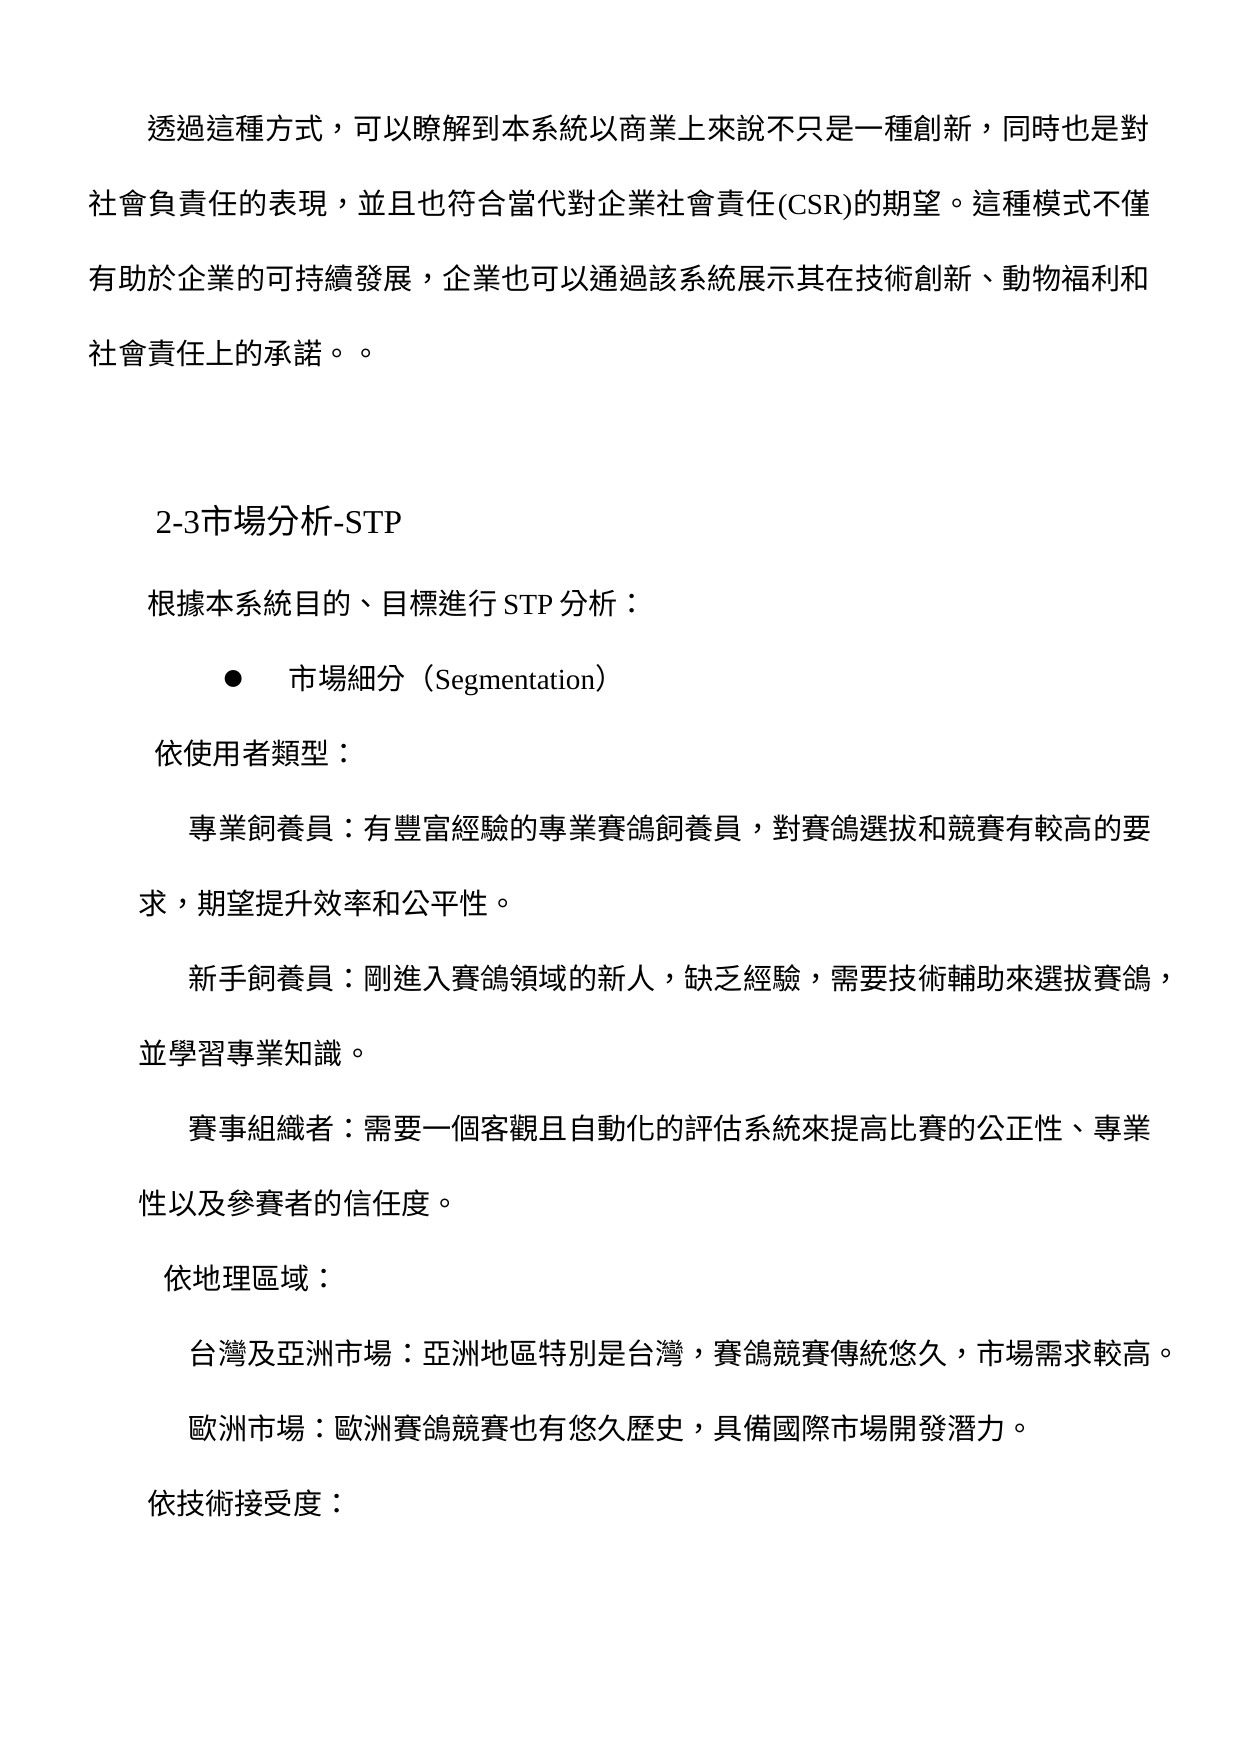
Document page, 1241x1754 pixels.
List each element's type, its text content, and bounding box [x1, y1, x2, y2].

text 透過這種方式，可以瞭解到本系統以商業上來說不只是一種創新，同時也是對社會負責任的表現，並且也符合當代對企業社會責任(CSR)的期望。這種模式不僅有助於企業的可持續發展，企業也可以通過該系統展示其在技術創新、動物福利和社會責任上的承諾。。 [89, 89, 1152, 389]
list 市場細分（Segmentation） [164, 639, 1152, 714]
text 台灣及亞洲市場：亞洲地區特別是台灣，賽鴿競賽傳統悠久，市場需求較高。 [139, 1314, 1152, 1389]
text 專業飼養員：有豐富經驗的專業賽鴿飼養員，對賽鴿選拔和競賽有較高的要求，期望提升效率和公平性。 [139, 789, 1152, 939]
text 歐洲市場：歐洲賽鴿競賽也有悠久歷史，具備國際市場開發潛力。 [189, 1389, 1152, 1464]
text 根據本系統目的、目標進行STP分析： [89, 564, 1152, 639]
text 依地理區域： [105, 1239, 1152, 1314]
text 賽事組織者：需要一個客觀且自動化的評估系統來提高比賽的公正性、專業性以及參賽者的信任度。 [139, 1089, 1152, 1239]
text 依技術接受度： [89, 1464, 1152, 1539]
text 新手飼養員：剛進入賽鴿領域的新人，缺乏經驗，需要技術輔助來選拔賽鴿，並學習專業知識。 [139, 939, 1152, 1089]
text 依使用者類型： [89, 714, 1152, 789]
subtitle 市場分析-STP [89, 481, 1152, 556]
